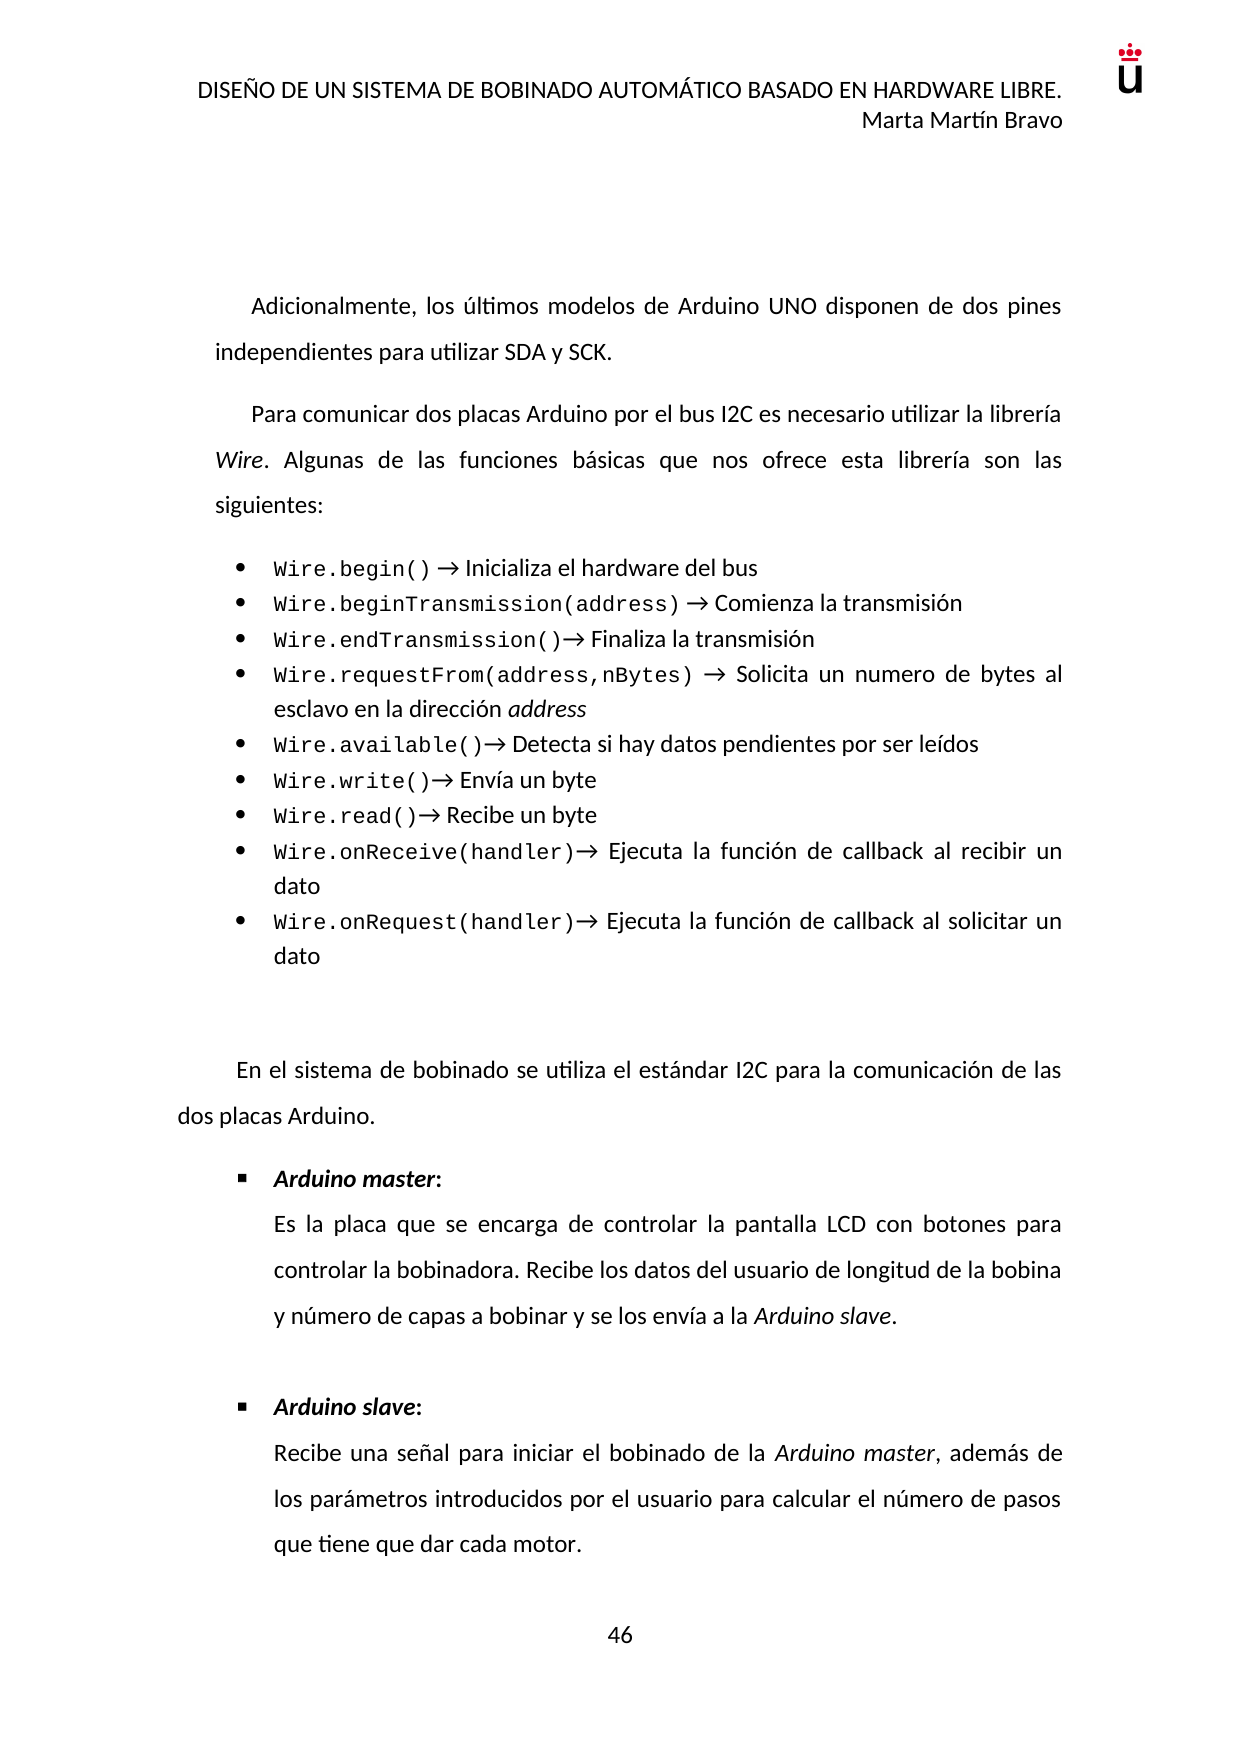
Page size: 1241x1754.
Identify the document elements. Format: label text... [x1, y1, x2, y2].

list Wire.onReceive(handler)→ Ejecuta la función de callback al recibir un dato [236, 835, 1063, 901]
list Wire.read()→ Recibe un byte [236, 799, 1063, 830]
list Wire.available()→ Detecta si hay datos pendientes por ser leídos [236, 729, 1063, 759]
text Adicionalmente, los últimos modelos de Arduino UNO disponen de dos pines independientes para utilizar SDA y SCK. [215, 290, 1063, 366]
list Wire.requestFrom(address,nBytes) → Solicita un numero de bytes al esclavo en la dirección address [236, 658, 1063, 724]
list Arduino master: [236, 1163, 1063, 1193]
list Wire.endTransmission()→ Finaliza la transmisión [236, 623, 1063, 654]
list Wire.begin() → Inicializa el hardware del bus [236, 552, 1063, 583]
list Arduino slave: [236, 1391, 1063, 1422]
list Wire.write()→ Envía un byte [236, 764, 1063, 795]
list Es la placa que se encarga de controlar la pantalla LCD con botones para controlar la bobinadora. Recibe los datos del usuario de longitud de la bobina y número de capas a bobinar y se los envía a la Arduino slave. [274, 1208, 1063, 1330]
list Wire.onRequest(handler)→ Ejecuta la función de callback al solicitar un dato [236, 905, 1063, 971]
list Recibe una señal para iniciar el bobinado de la Arduino master, además de los parámetros introducidos por el usuario para calcular el número de pasos que tiene que dar cada motor. [274, 1437, 1063, 1559]
text Para comunicar dos placas Arduino por el bus I2C es necesario utilizar la librería Wire. Algunas de las funciones básicas que nos ofrece esta librería son las siguientes: [215, 398, 1063, 520]
text En el sistema de bobinado se utiliza el estándar I2C para la comunicación de las dos placas Arduino. [177, 1054, 1063, 1131]
list Wire.beginTransmission(address) → Comienza la transmisión [236, 587, 1063, 618]
picture [1118, 43, 1146, 95]
